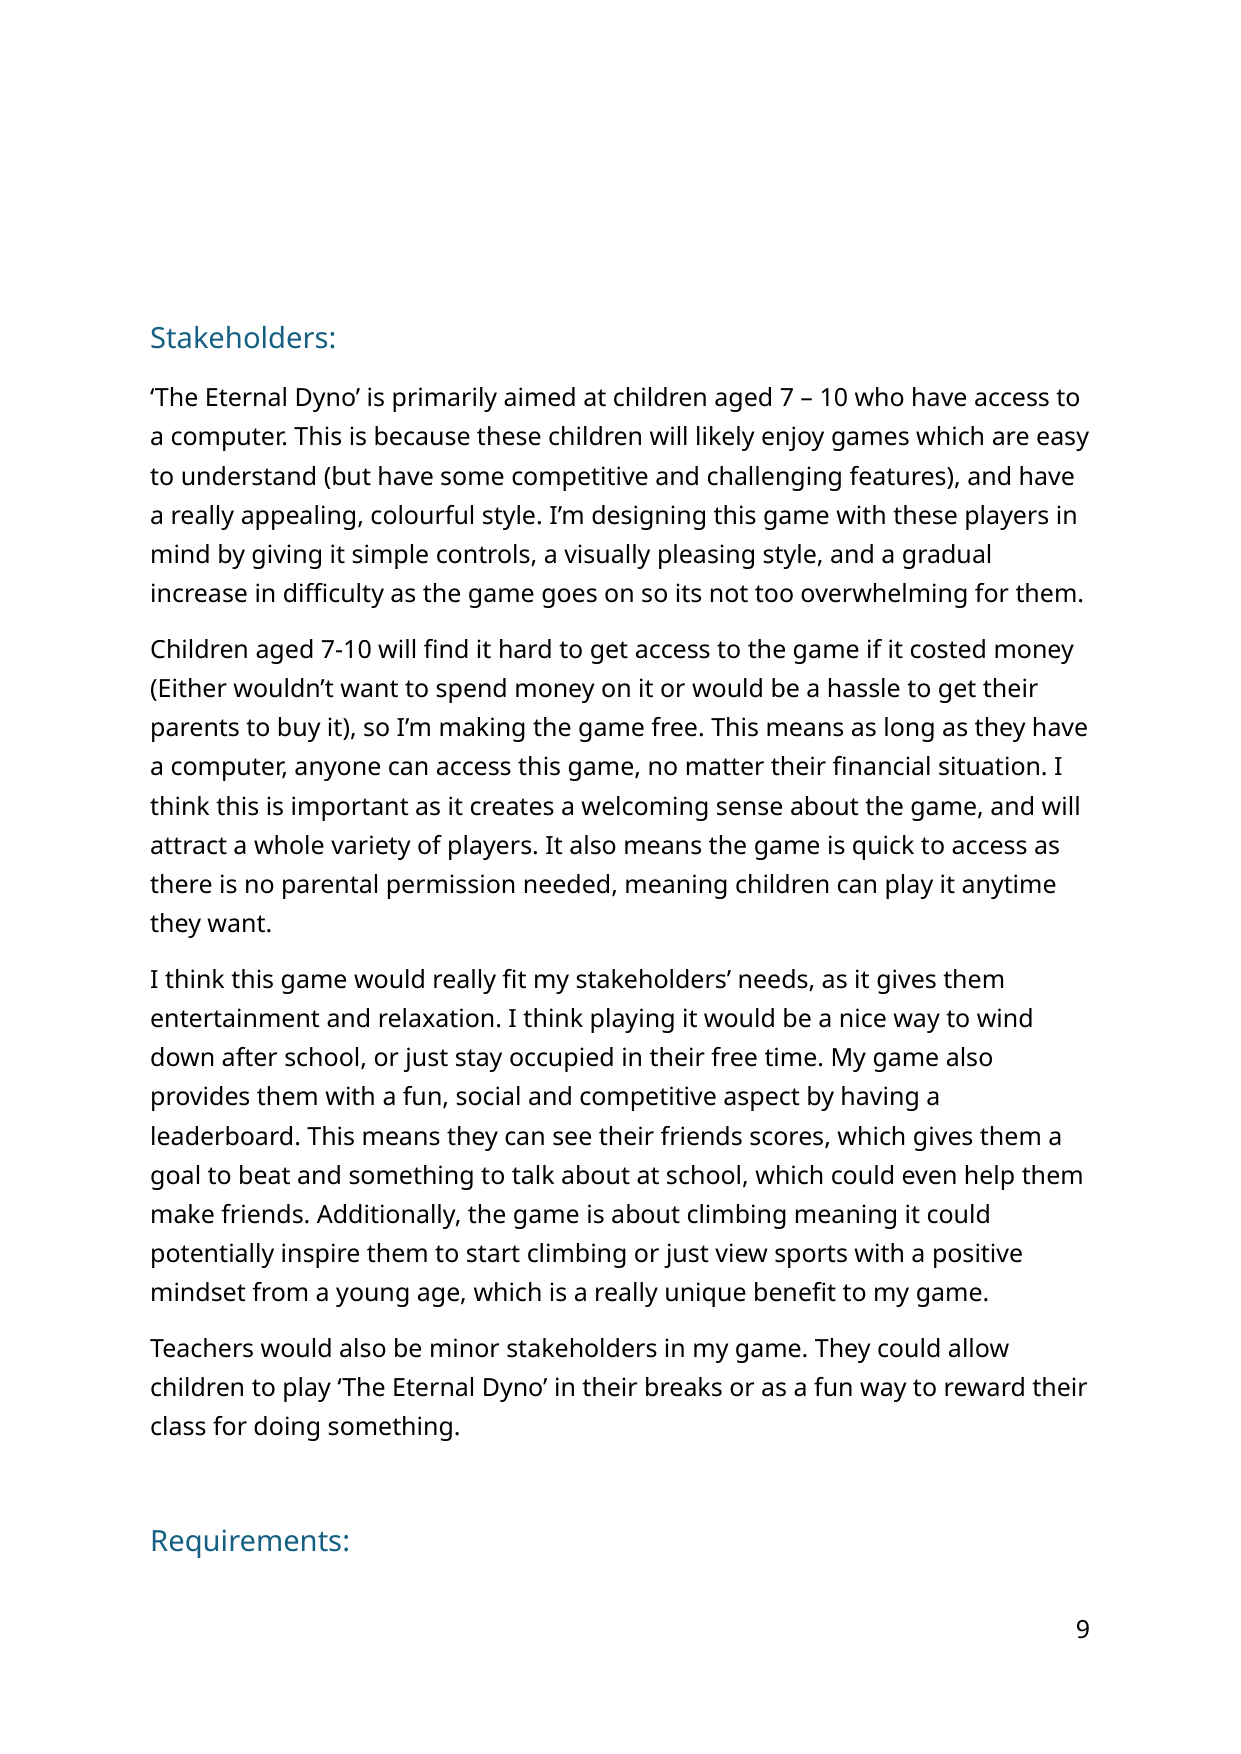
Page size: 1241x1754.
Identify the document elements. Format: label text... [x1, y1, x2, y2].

text ‘The Eternal Dyno’ is primarily aimed at children aged 7 – 10 who have access to a computer. This is because these children will likely enjoy games which are easy to understand (but have some competitive and challenging features), and have a really appealing, colourful style. I’m designing this game with these players in mind by giving it simple controls, a visually pleasing style, and a gradual increase in difficulty as the game goes on so its not too overwhelming for them. [150, 380, 1090, 610]
text Children aged 7-10 will find it hard to get access to the game if it costed money (Either wouldn’t want to spend money on it or would be a hassle to get their parents to buy it), so I’m making the game free. This means as long as they have a computer, anyone can access this game, no matter their financial situation. I think this is important as it creates a welcoming sense about the game, and will attract a whole variety of players. It also means the game is quick to access as there is no parental permission needed, meaning children can play it anytime they want. [150, 631, 1090, 940]
text Requirements: [150, 1521, 1090, 1560]
text Teachers would also be minor stakeholders in my game. They could allow children to play ‘The Eternal Dyno’ in their breaks or as a fun way to reward their class for doing something. [150, 1331, 1090, 1443]
text I think this game would really fit my stakeholders’ needs, as it gives them entertainment and relaxation. I think playing it would be a nice way to wind down after school, or just stay occupied in their free time. My game also provides them with a fun, social and competitive aspect by having a leaderboard. This means they can see their friends scores, which gives them a goal to beat and something to talk about at school, which could even help them make friends. Additionally, the game is about climbing meaning it could potentially inspire them to start climbing or just view sports with a positive mindset from a young age, which is a really unique benefit to my game. [150, 961, 1090, 1309]
text Stakeholders: [150, 317, 1090, 357]
